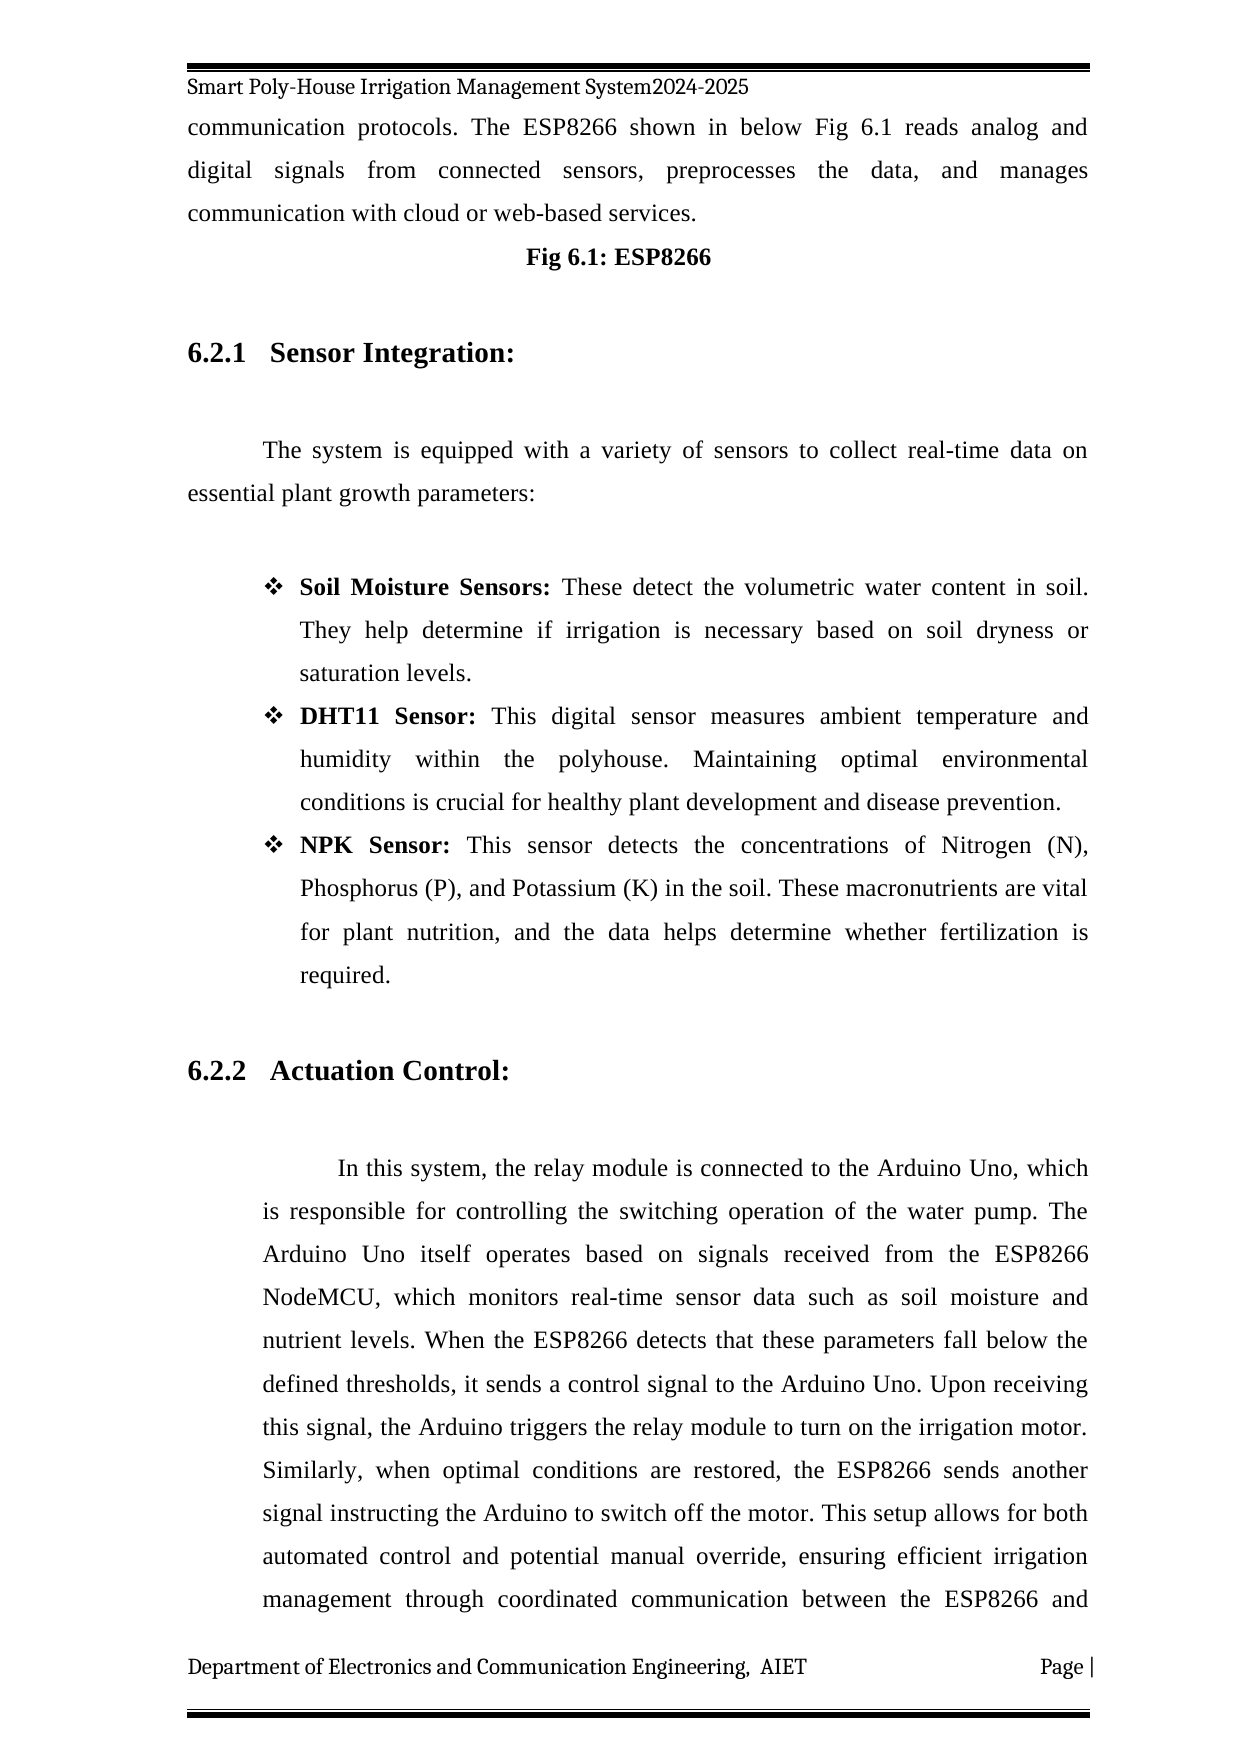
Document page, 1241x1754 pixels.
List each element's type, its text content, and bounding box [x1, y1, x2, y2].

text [262, 1153, 1090, 1613]
list Soil Moisture Sensors: These detect the volumetric water content in soil. They help determine if irrigation is necessary based on soil dryness or saturation levels. [262, 572, 1090, 687]
list Sensor Integration: [187, 335, 1090, 368]
list NPK Sensor: This sensor detects the concentrations of Nitrogen (N), Phosphorus (P), and Potassium (K) in the soil. These macronutrients are vital for plant nutrition, and the data helps determine whether fertilization is required. [262, 830, 1090, 988]
list DHT11 Sensor: This digital sensor measures ambient temperature and humidity within the polyhouse. Maintaining optimal environmental conditions is crucial for healthy plant development and disease prevention. [262, 701, 1090, 816]
text The system is equipped with a variety of sensors to collect real-time data on essential plant growth parameters: [187, 435, 1090, 507]
list Actuation Control: [187, 1053, 1090, 1086]
text Fig 6.1: ESP8266 [487, 242, 1090, 270]
